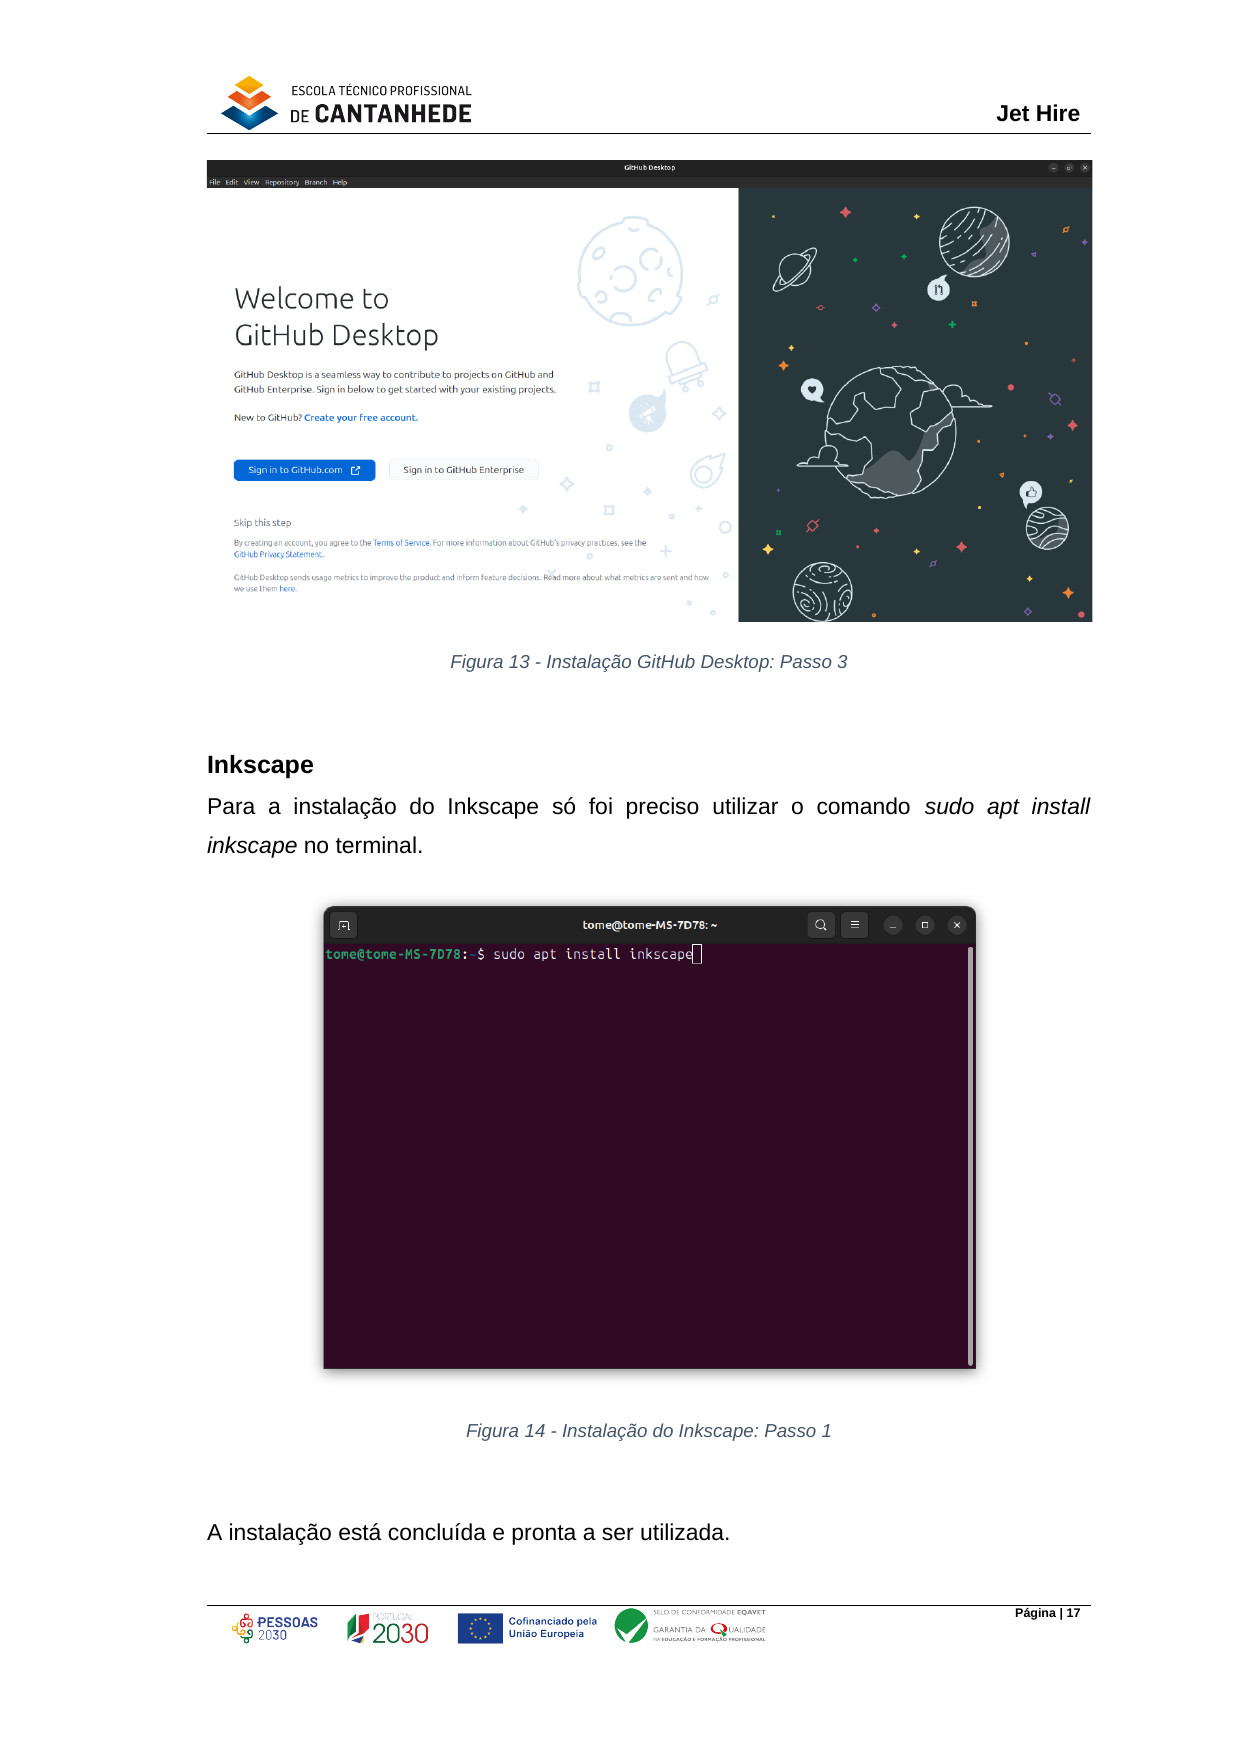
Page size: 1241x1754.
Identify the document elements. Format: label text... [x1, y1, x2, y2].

text A instalação está concluída e pronta a ser utilizada. [207, 1519, 1092, 1545]
text Para a instalação do Inkscape só foi preciso utilizar o comando sudo apt install inkscape no terminal. [207, 793, 1092, 859]
picture [303, 888, 996, 1391]
picture [614, 1608, 766, 1643]
picture [218, 1606, 608, 1654]
text Figura 14 - Instalação do Inkscape: Passo 1 [207, 1420, 1092, 1442]
text Figura 13 - Instalação GitHub Desktop: Passo 3 [207, 651, 1092, 673]
subtitle Inkscape [207, 750, 1092, 778]
picture [218, 73, 475, 133]
picture [206, 160, 1093, 622]
